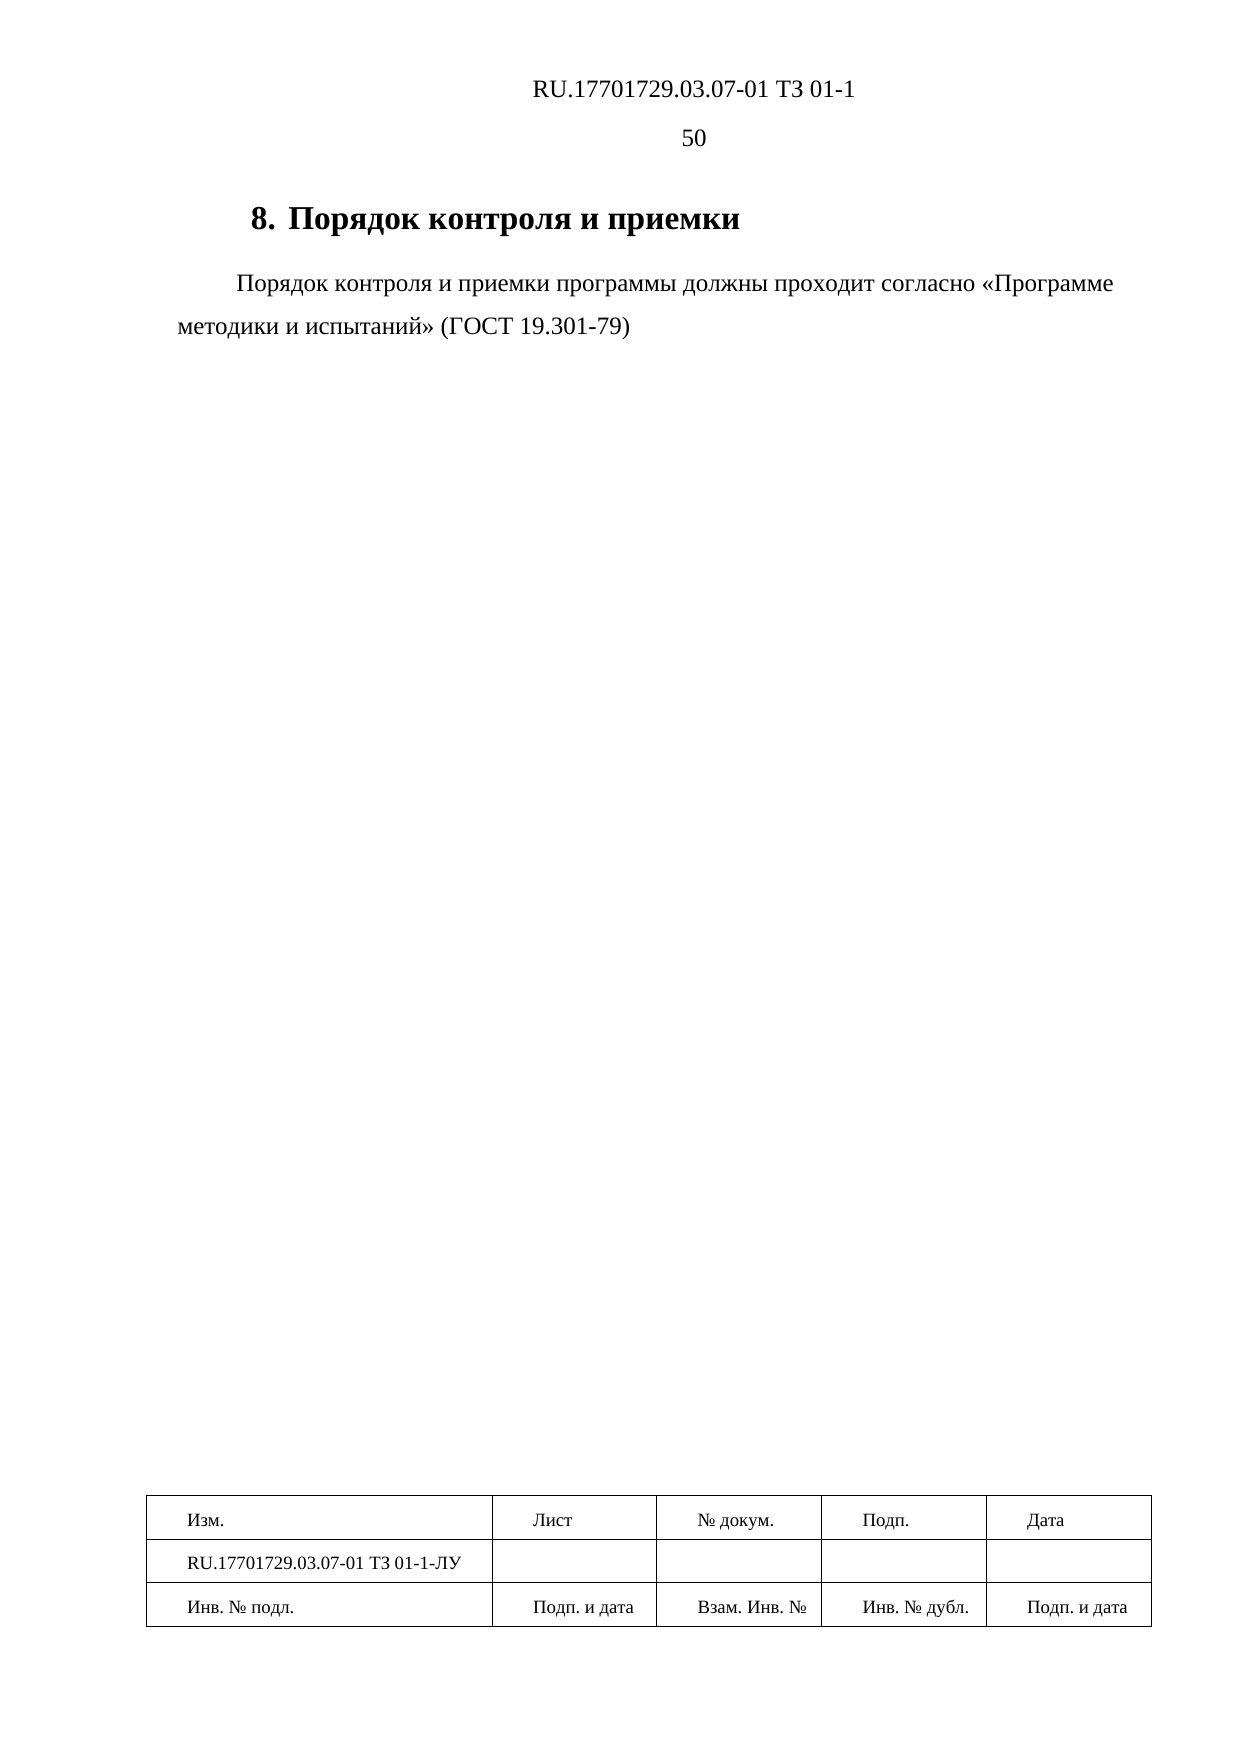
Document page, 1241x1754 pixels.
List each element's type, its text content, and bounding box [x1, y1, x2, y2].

subtitle Порядок контроля и приемки [251, 198, 1152, 236]
text Порядок контроля и приемки программы должны проходит согласно «Программе методики и испытаний» (ГОСТ 19.301-79) [177, 268, 1152, 340]
